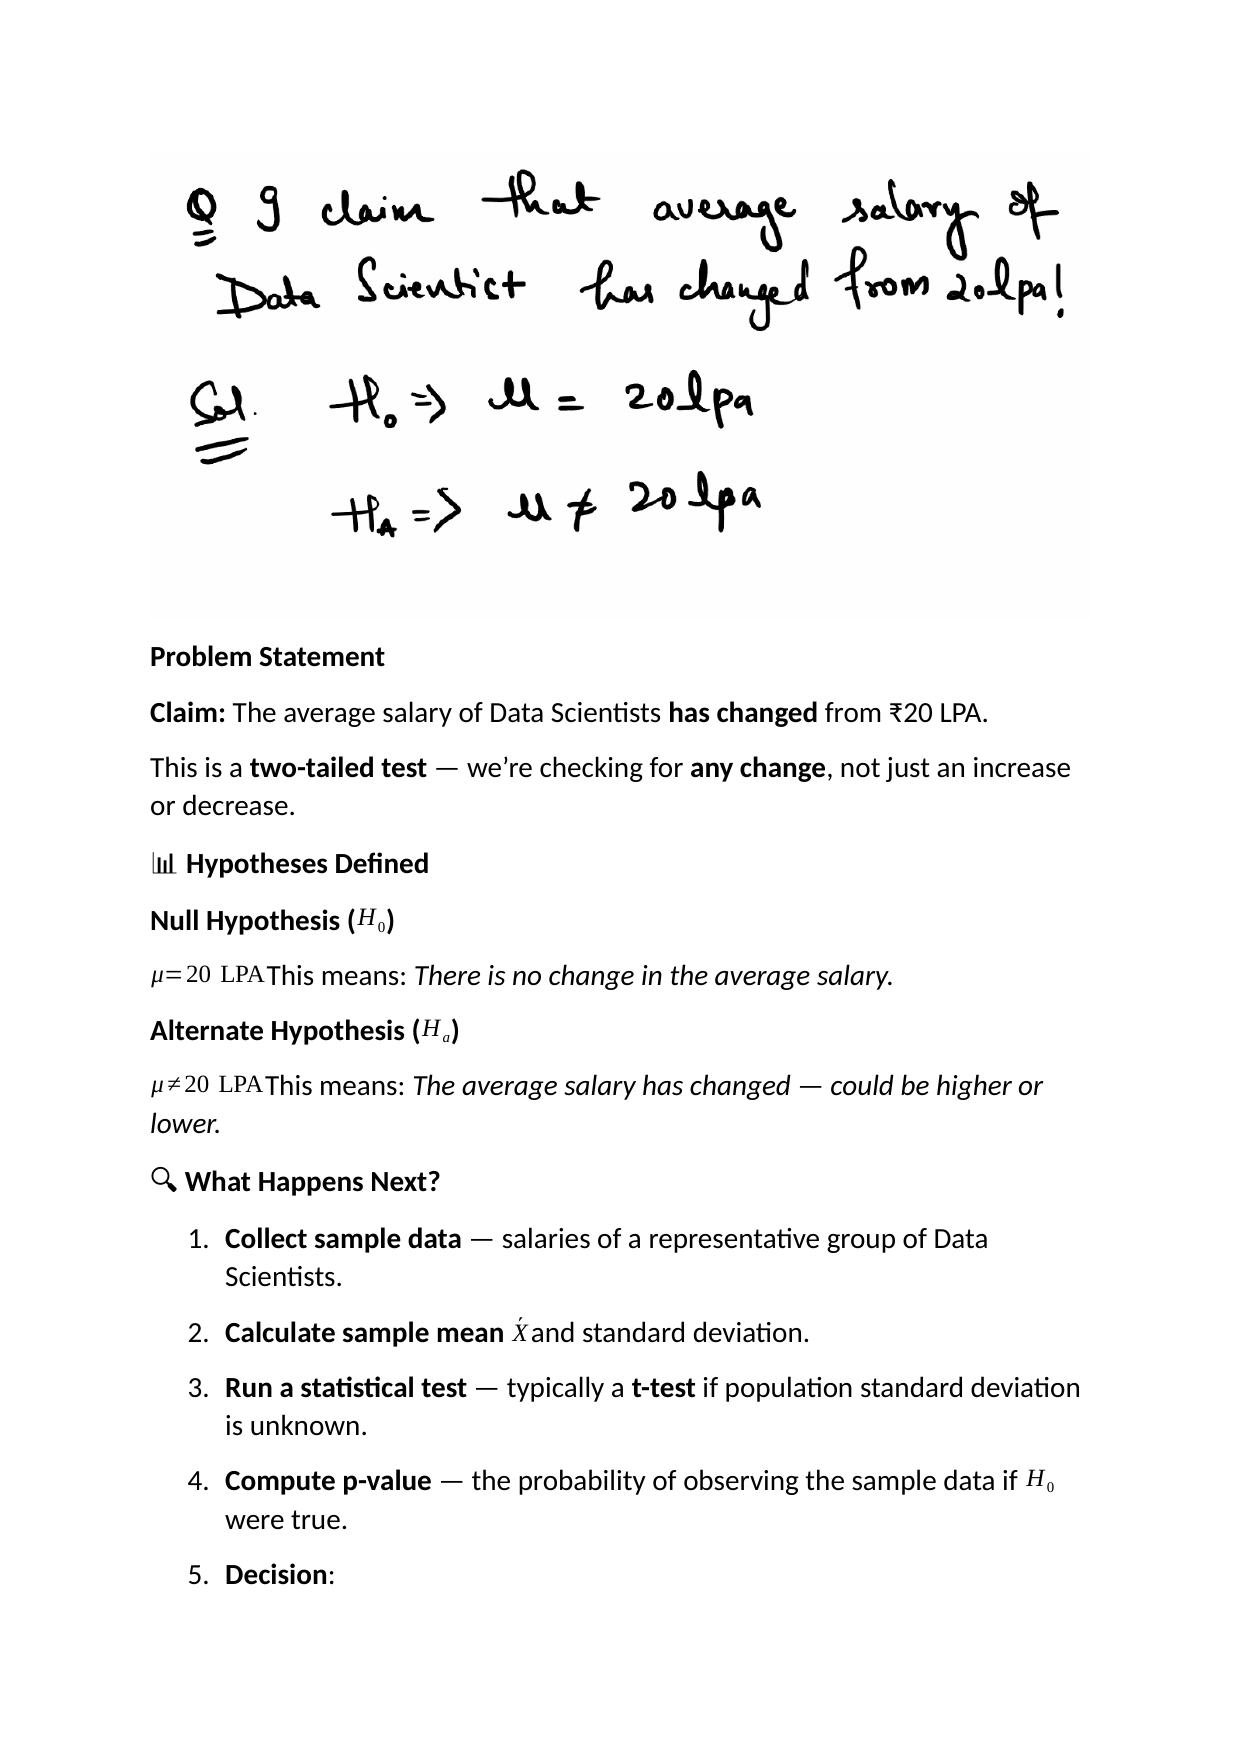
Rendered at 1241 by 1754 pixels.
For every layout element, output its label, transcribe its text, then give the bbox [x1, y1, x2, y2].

text Alternate Hypothesis () [150, 1012, 1090, 1048]
text Claim: The average salary of Data Scientists has changed from ₹20 LPA. [150, 694, 1090, 729]
list Decision: [187, 1556, 1090, 1591]
text This means: There is no change in the average salary. [150, 957, 1090, 992]
text This is a two-tailed test — we’re checking for any change, not just an increase or decrease. [150, 749, 1090, 823]
text 📊 Hypotheses Defined [150, 842, 1090, 882]
list Compute p-value — the probability of observing the sample data if were true. [187, 1462, 1090, 1536]
text Null Hypothesis () [150, 902, 1090, 937]
text This means: The average salary has changed — could be higher or lower. [150, 1067, 1090, 1141]
list Run a statistical test — typically a t-test if population standard deviation is unknown. [187, 1369, 1090, 1443]
text Problem Statement [150, 638, 1090, 674]
picture [150, 150, 1091, 620]
list Calculate sample mean and standard deviation. [187, 1314, 1090, 1349]
text 🔍 What Happens Next? [150, 1161, 1090, 1200]
list Collect sample data — salaries of a representative group of Data Scientists. [187, 1220, 1090, 1294]
